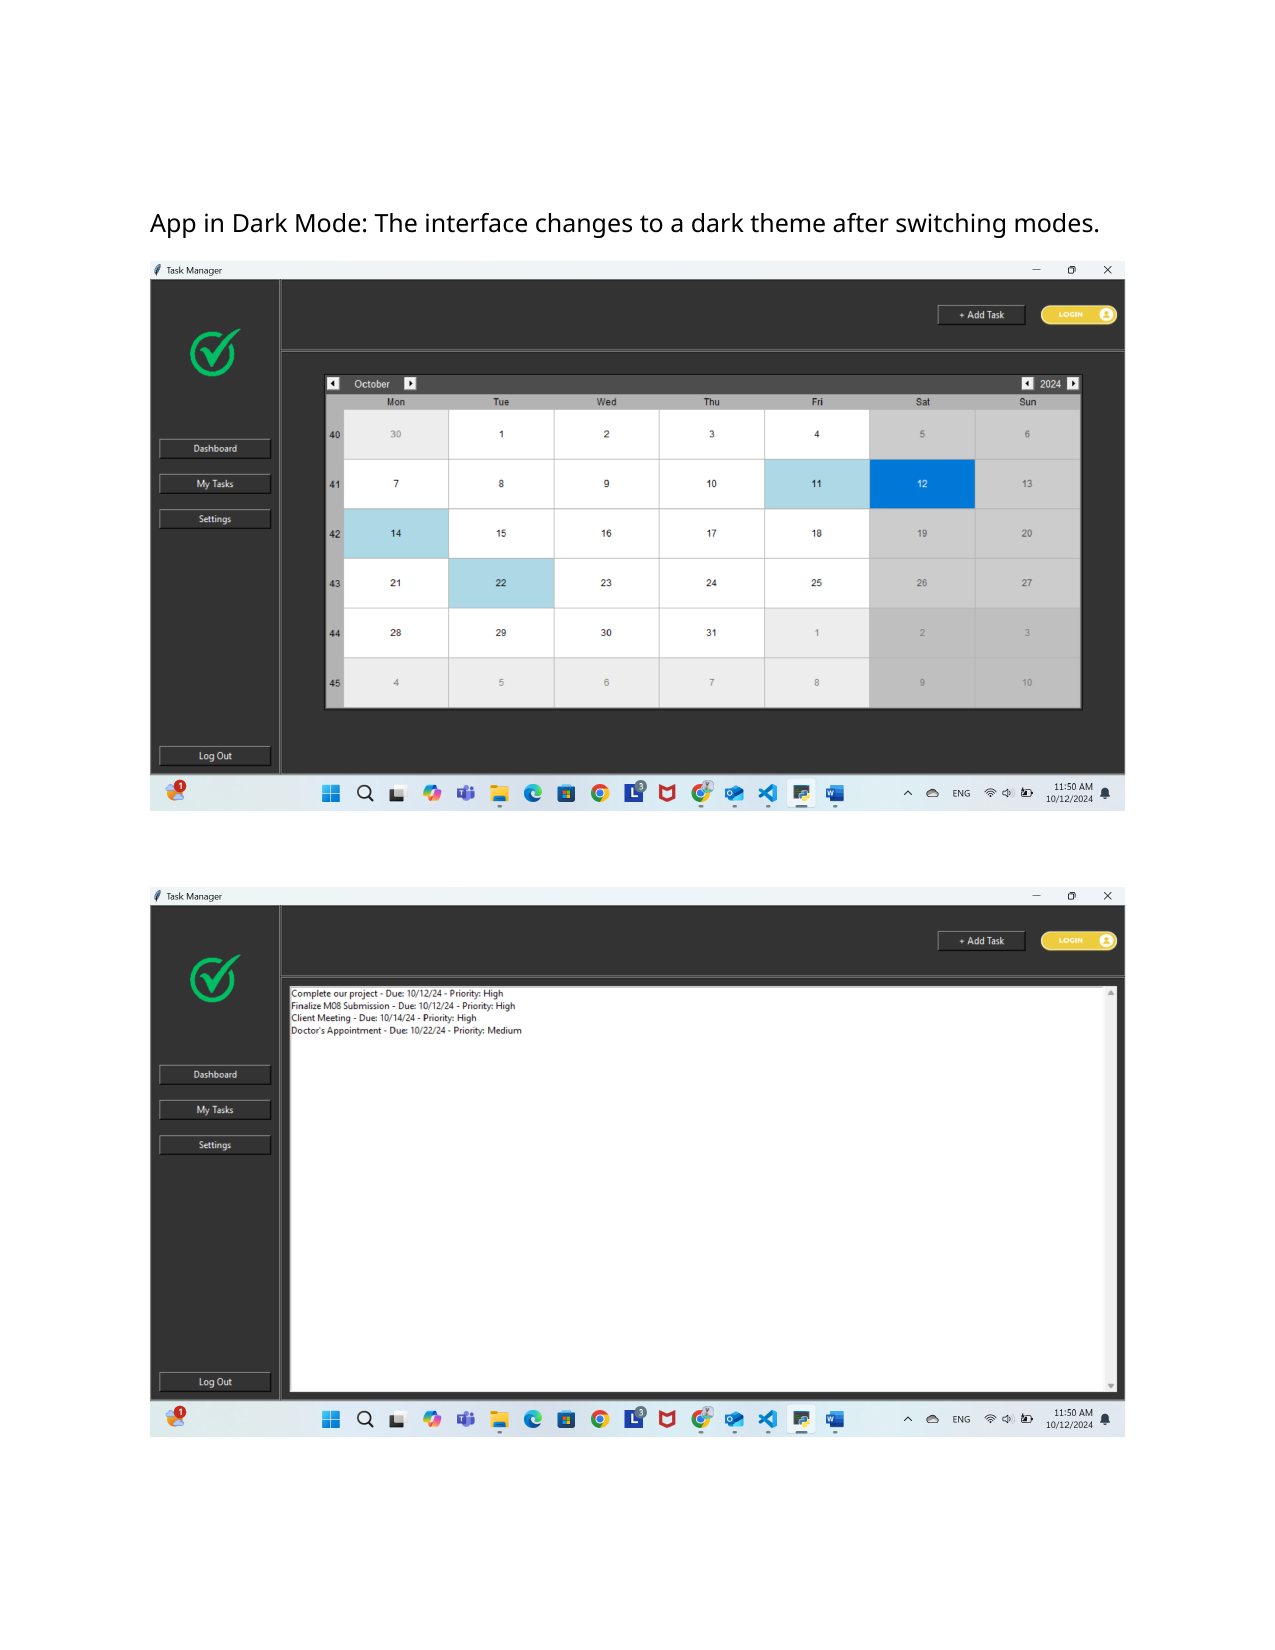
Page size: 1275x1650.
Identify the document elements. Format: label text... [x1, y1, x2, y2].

picture [150, 887, 1125, 1437]
picture [150, 261, 1125, 811]
text App in Dark Mode: The interface changes to a dark theme after switching modes. [150, 206, 1125, 240]
